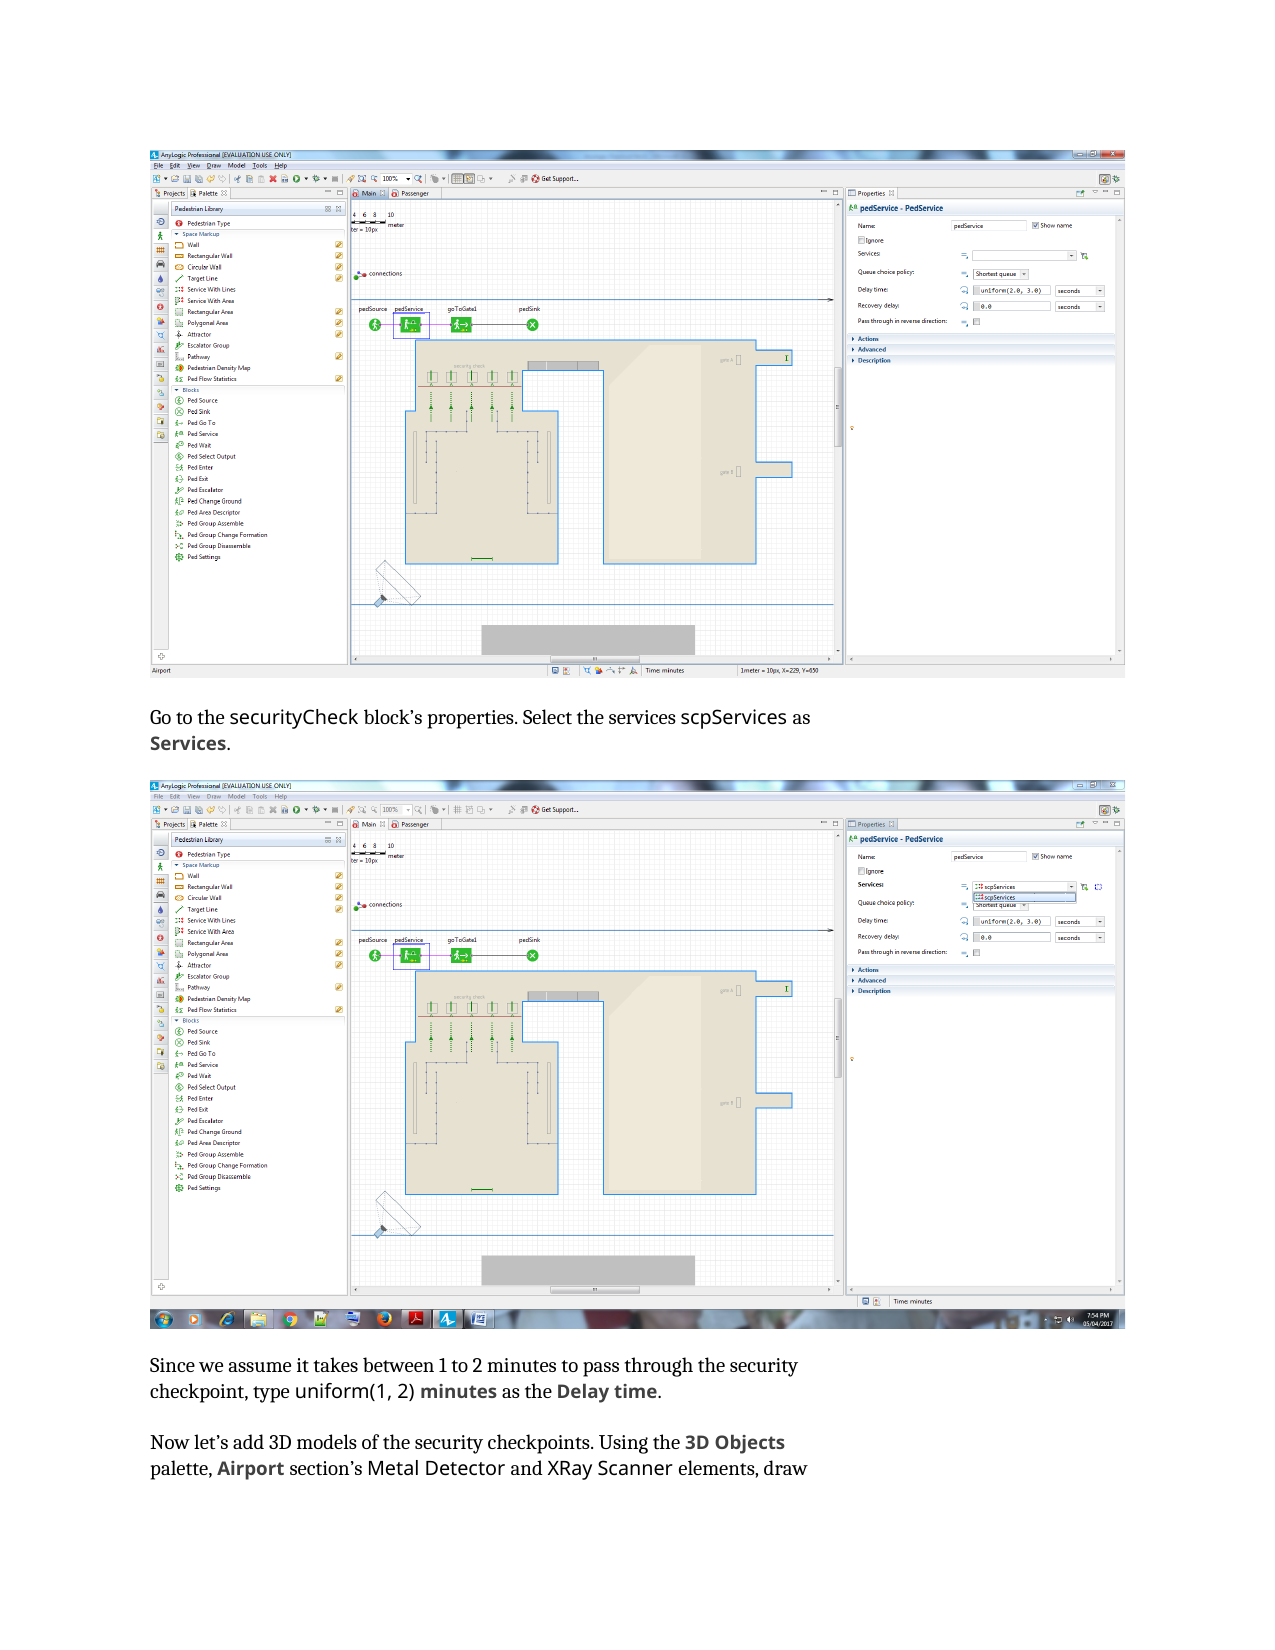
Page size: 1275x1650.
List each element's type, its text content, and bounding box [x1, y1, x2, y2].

text Go to the securityCheck block’s properties. Select the services scpServices as [150, 703, 1125, 730]
text Since we assume it takes between 1 to 2 minutes to pass through the security [150, 1353, 1125, 1377]
text palette, Airport section’s Metal Detector and XRay Scanner elements, draw [150, 1455, 1125, 1482]
picture [150, 150, 1125, 678]
text Services. [150, 730, 1125, 756]
picture [150, 780, 1125, 1329]
text Now let’s add 3D models of the security checkpoints. Using the 3D Objects [150, 1429, 1125, 1455]
text checkpoint, type uniform(1, 2) minutes as the Delay time. [150, 1377, 1125, 1404]
